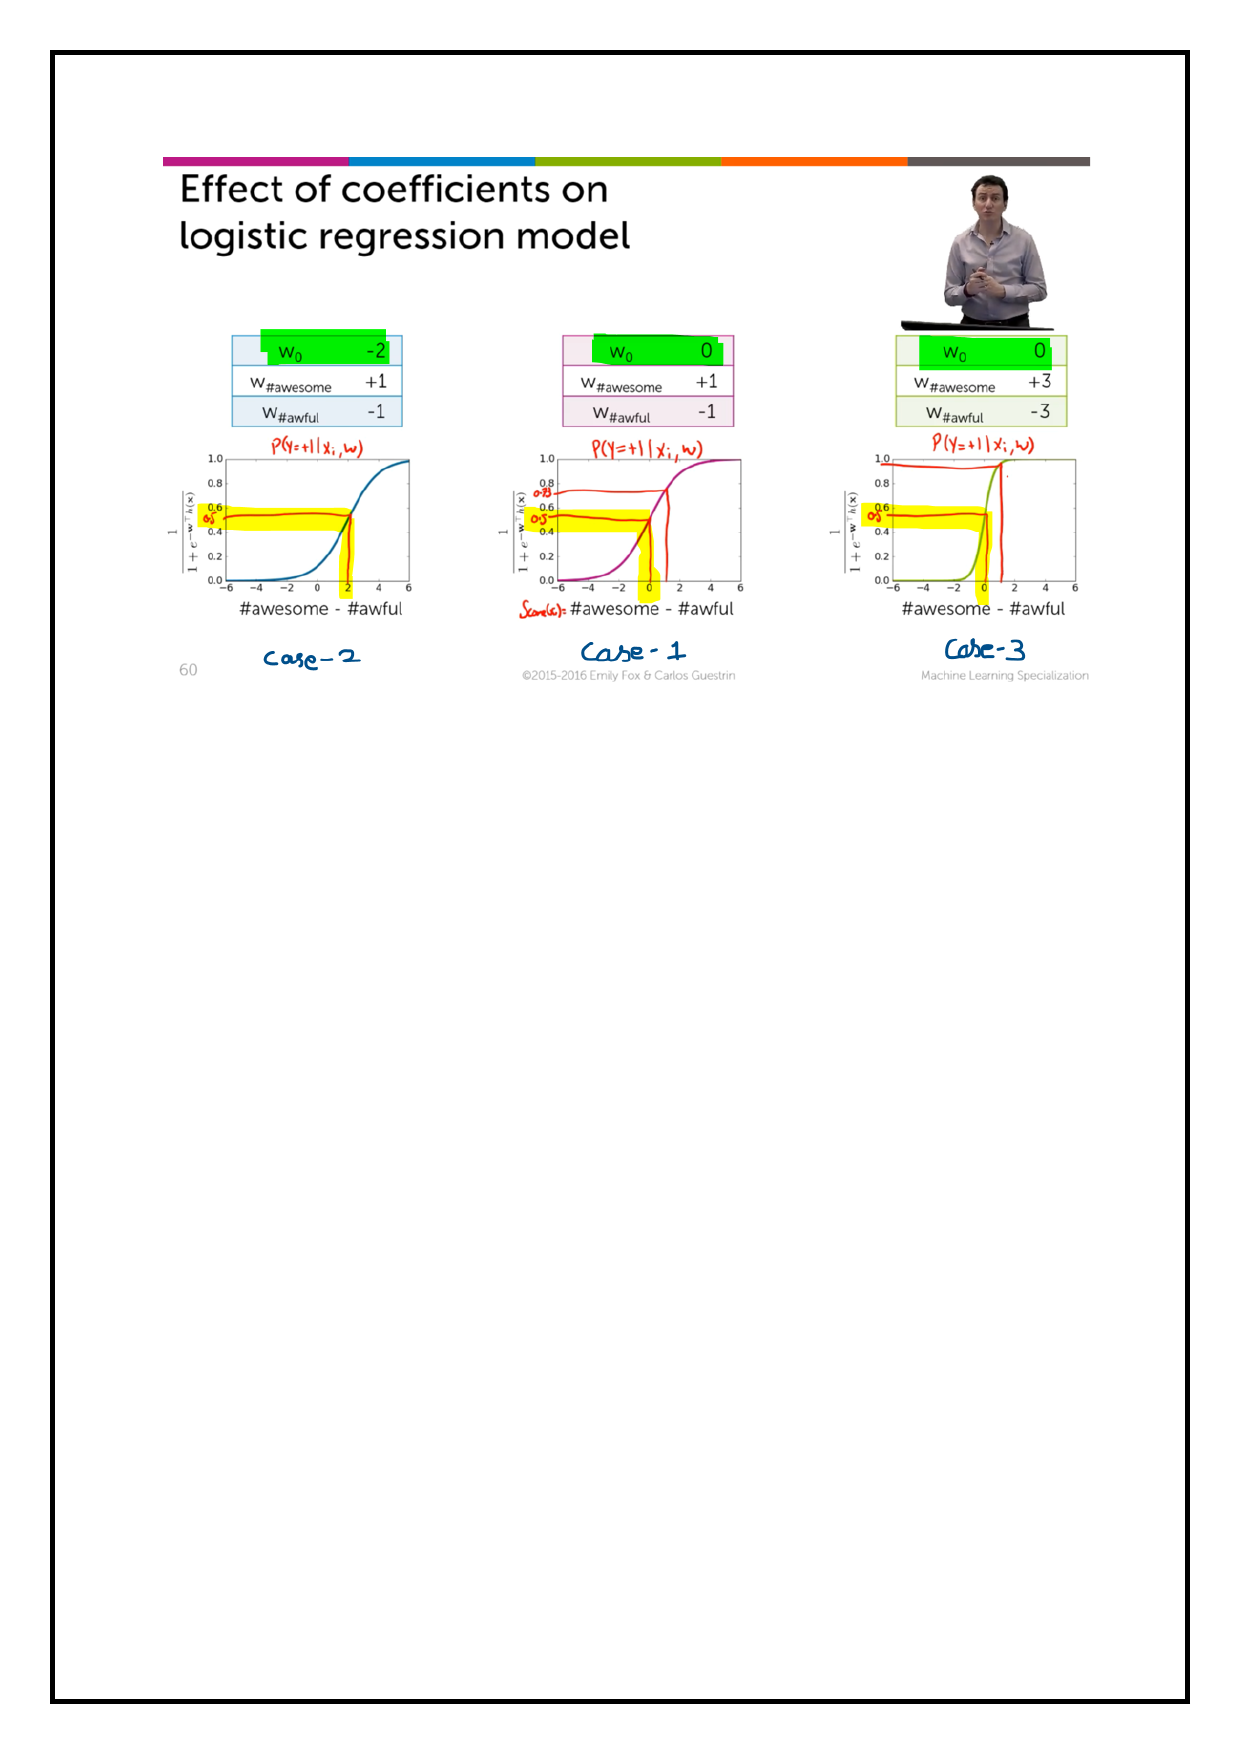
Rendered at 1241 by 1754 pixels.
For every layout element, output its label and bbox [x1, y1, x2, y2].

picture [150, 150, 1091, 682]
